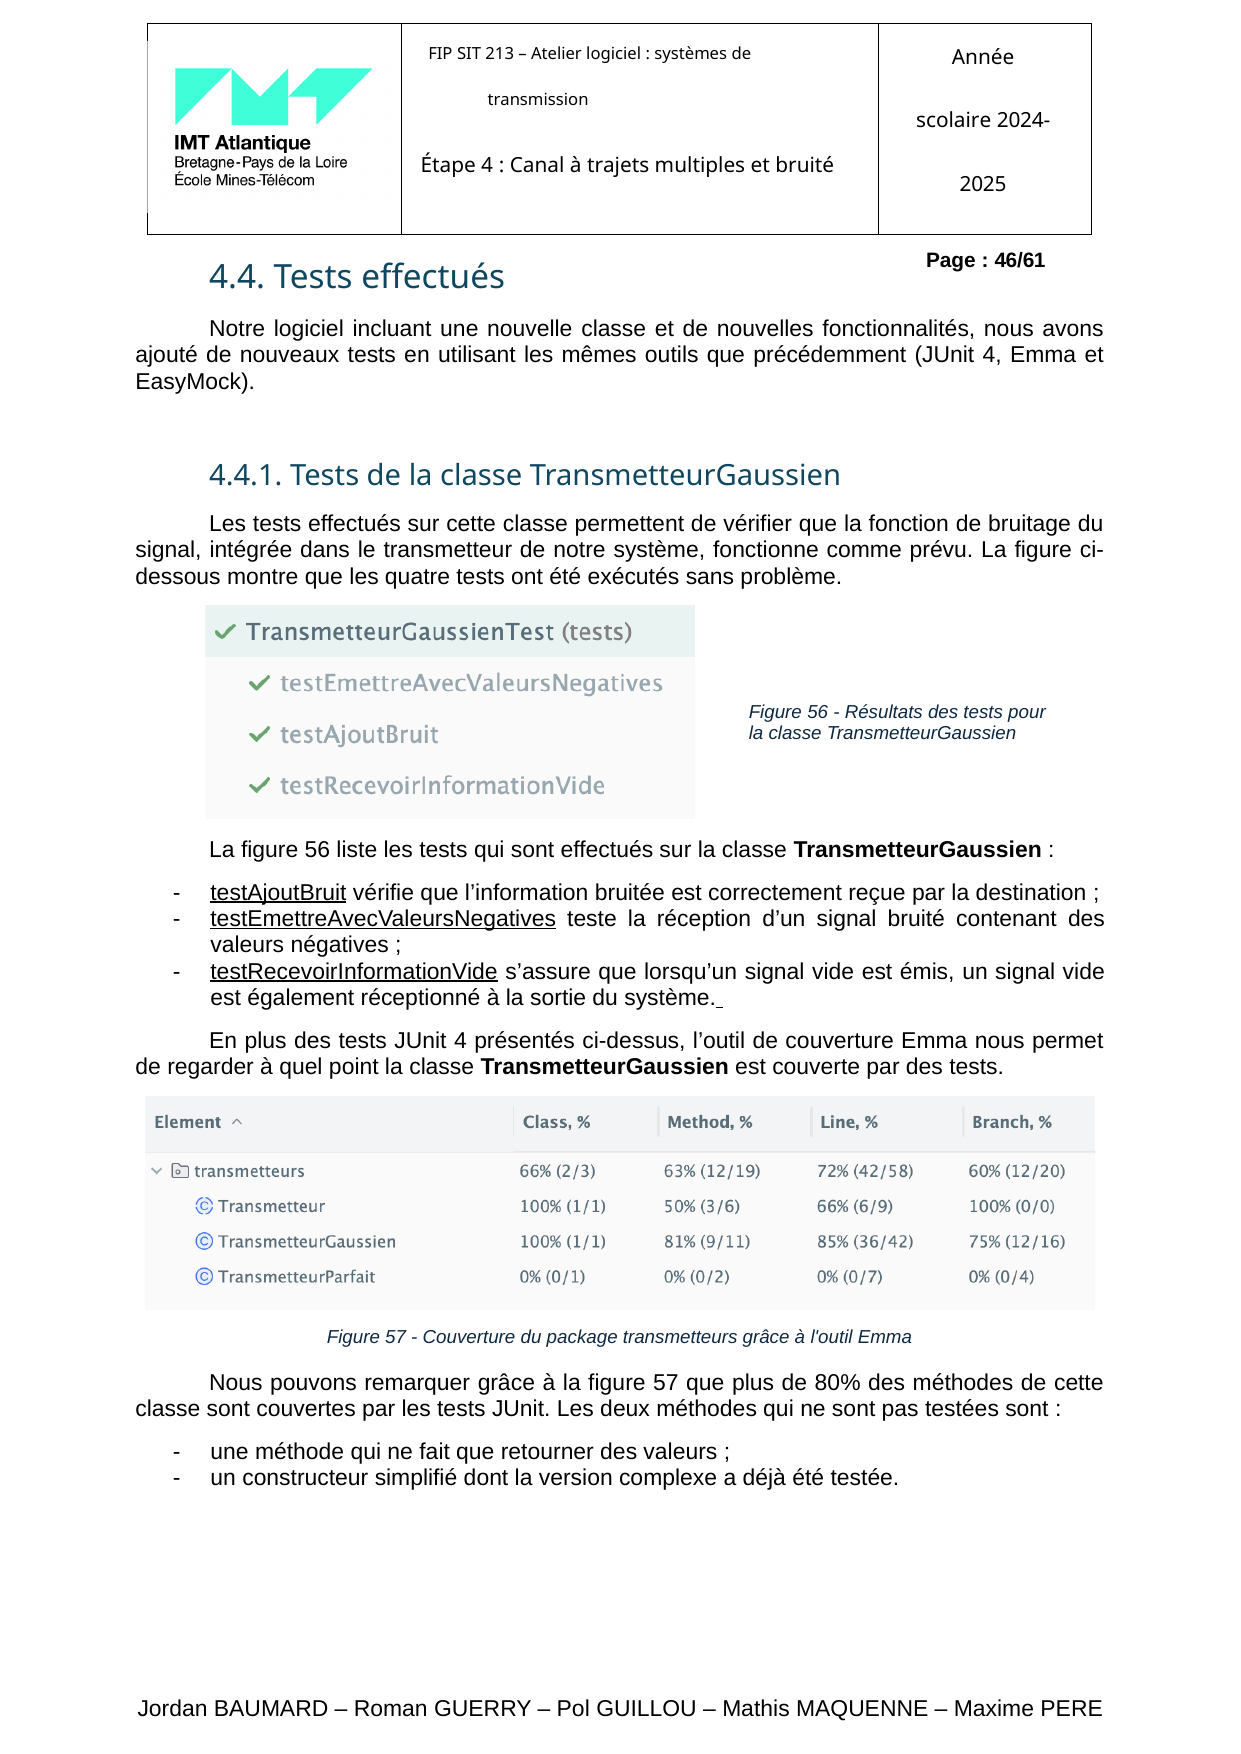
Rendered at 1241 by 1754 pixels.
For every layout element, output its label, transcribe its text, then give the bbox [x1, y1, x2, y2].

text Les tests effectués sur cette classe permettent de vérifier que la fonction de bruitage du signal, intégrée dans le transmetteur de notre système, fonctionne comme prévu. La figure ci-dessous montre que les quatre tests ont été exécutés sans problème. [135, 510, 1105, 589]
text La figure 56 liste les tests qui sont effectués sur la classe TransmetteurGaussien : [135, 836, 1105, 862]
text Nous pouvons remarquer grâce à la figure 57 que plus de 80% des méthodes de cette classe sont couvertes par les tests JUnit. Les deux méthodes qui ne sont pas testées sont : [135, 1368, 1105, 1421]
text Notre logiciel incluant une nouvelle classe et de nouvelles fonctionnalités, nous avons ajouté de nouveaux tests en utilisant les mêmes outils que précédemment (JUnit 4, Emma et EasyMock). [135, 315, 1105, 394]
list un constructeur simplifié dont la version complexe a déjà été testée. [173, 1464, 1105, 1491]
list testEmettreAvecValeursNegatives teste la réception d’un signal bruité contenant des valeurs négatives ; [173, 905, 1105, 958]
list une méthode qui ne fait que retourner des valeurs ; [173, 1438, 1105, 1464]
text Figure 57 - Couverture du package transmetteurs grâce à l'outil Emma [135, 1326, 1105, 1348]
list testRecevoirInformationVide s’assure que lorsqu’un signal vide est émis, un signal vide est également réceptionné à la sortie du système. [173, 958, 1105, 1010]
picture [145, 1096, 1096, 1310]
list testAjoutBruit vérifie que l’information bruitée est correctement reçue par la destination ; [173, 878, 1105, 905]
subtitle 4.4.1. Tests de la classe TransmetteurGaussien [135, 454, 1105, 493]
picture [147, 41, 401, 213]
subtitle 4.4. Tests effectués [135, 253, 1105, 298]
picture [205, 605, 695, 819]
text En plus des tests JUnit 4 présentés ci-dessus, l’outil de couverture Emma nous permet de regarder à quel point la classe TransmetteurGaussien est couverte par des tests. [135, 1027, 1105, 1080]
